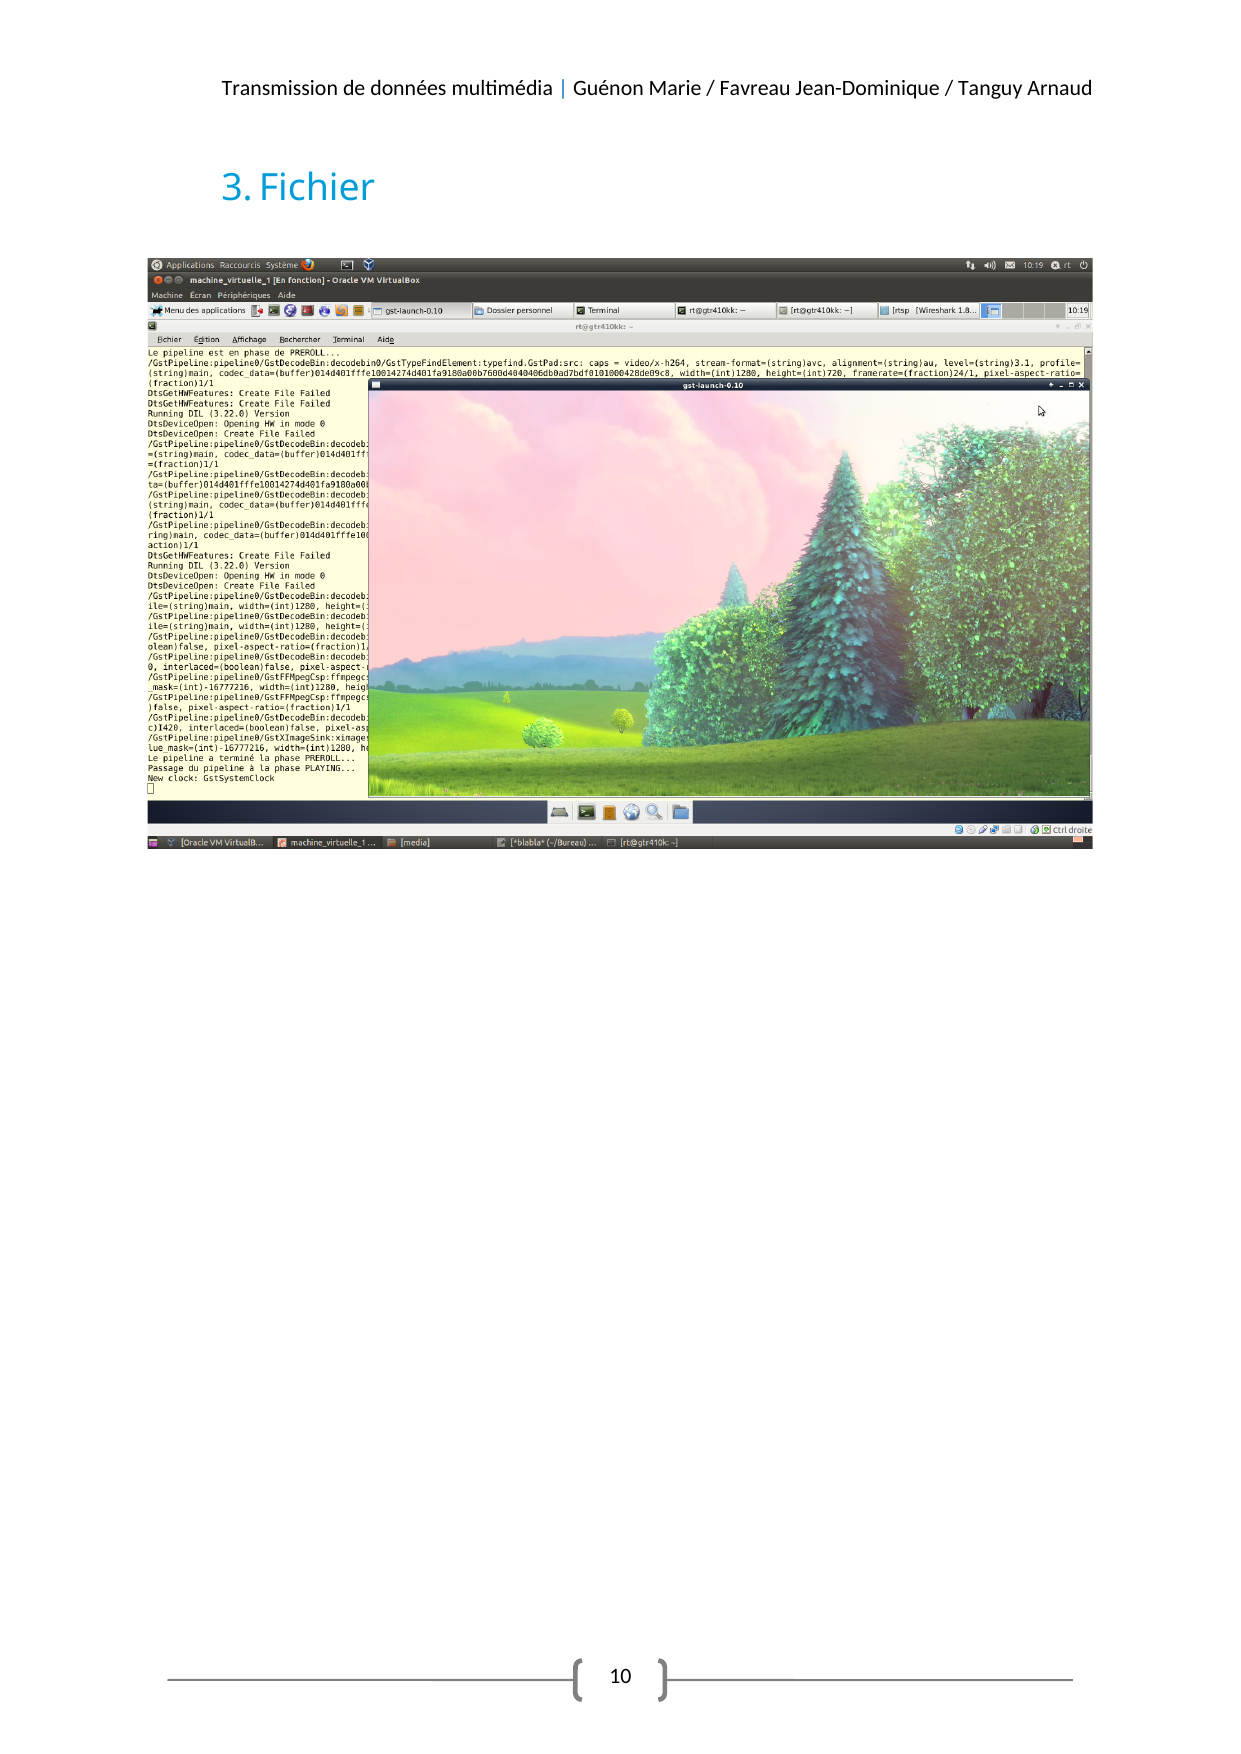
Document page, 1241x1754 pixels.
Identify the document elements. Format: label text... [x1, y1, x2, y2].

subtitle Fichier [221, 160, 1093, 211]
picture [147, 258, 1093, 849]
